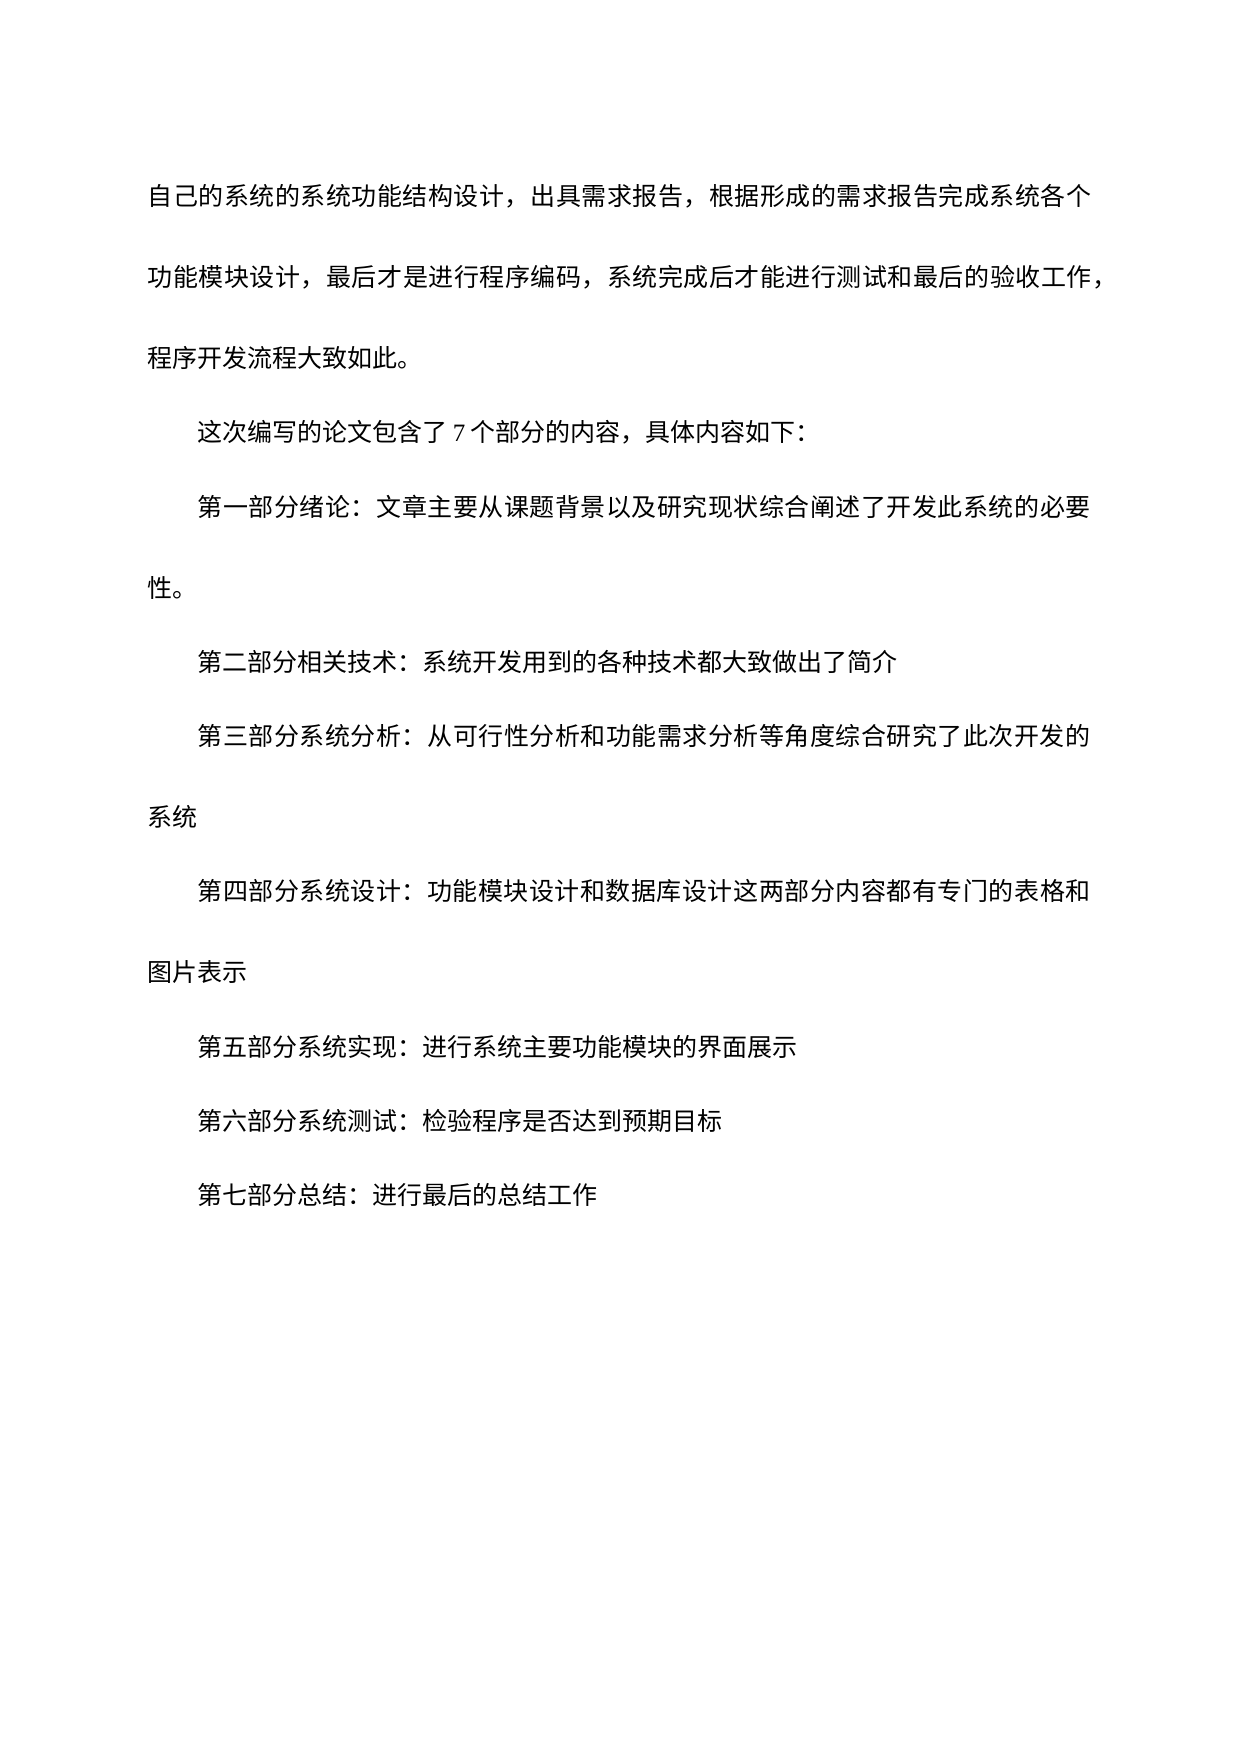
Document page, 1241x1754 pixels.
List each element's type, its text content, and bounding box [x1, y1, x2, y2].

text 第六部分系统测试：检验程序是否达到预期目标 [148, 1087, 1092, 1152]
text 第一部分绪论：文章主要从课题背景以及研究现状综合阐述了开发此系统的必要性。 [148, 473, 1092, 619]
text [148, 162, 1092, 389]
text 这次编写的论文包含了7个部分的内容，具体内容如下： [148, 398, 1092, 463]
text 第二部分相关技术：系统开发用到的各种技术都大致做出了简介 [148, 628, 1092, 693]
text 第七部分总结：进行最后的总结工作 [148, 1161, 1092, 1226]
text 第四部分系统设计：功能模块设计和数据库设计这两部分内容都有专门的表格和图片表示 [148, 857, 1092, 1003]
text 第三部分系统分析：从可行性分析和功能需求分析等角度综合研究了此次开发的系统 [148, 702, 1092, 848]
text 第五部分系统实现：进行系统主要功能模块的界面展示 [148, 1013, 1092, 1078]
